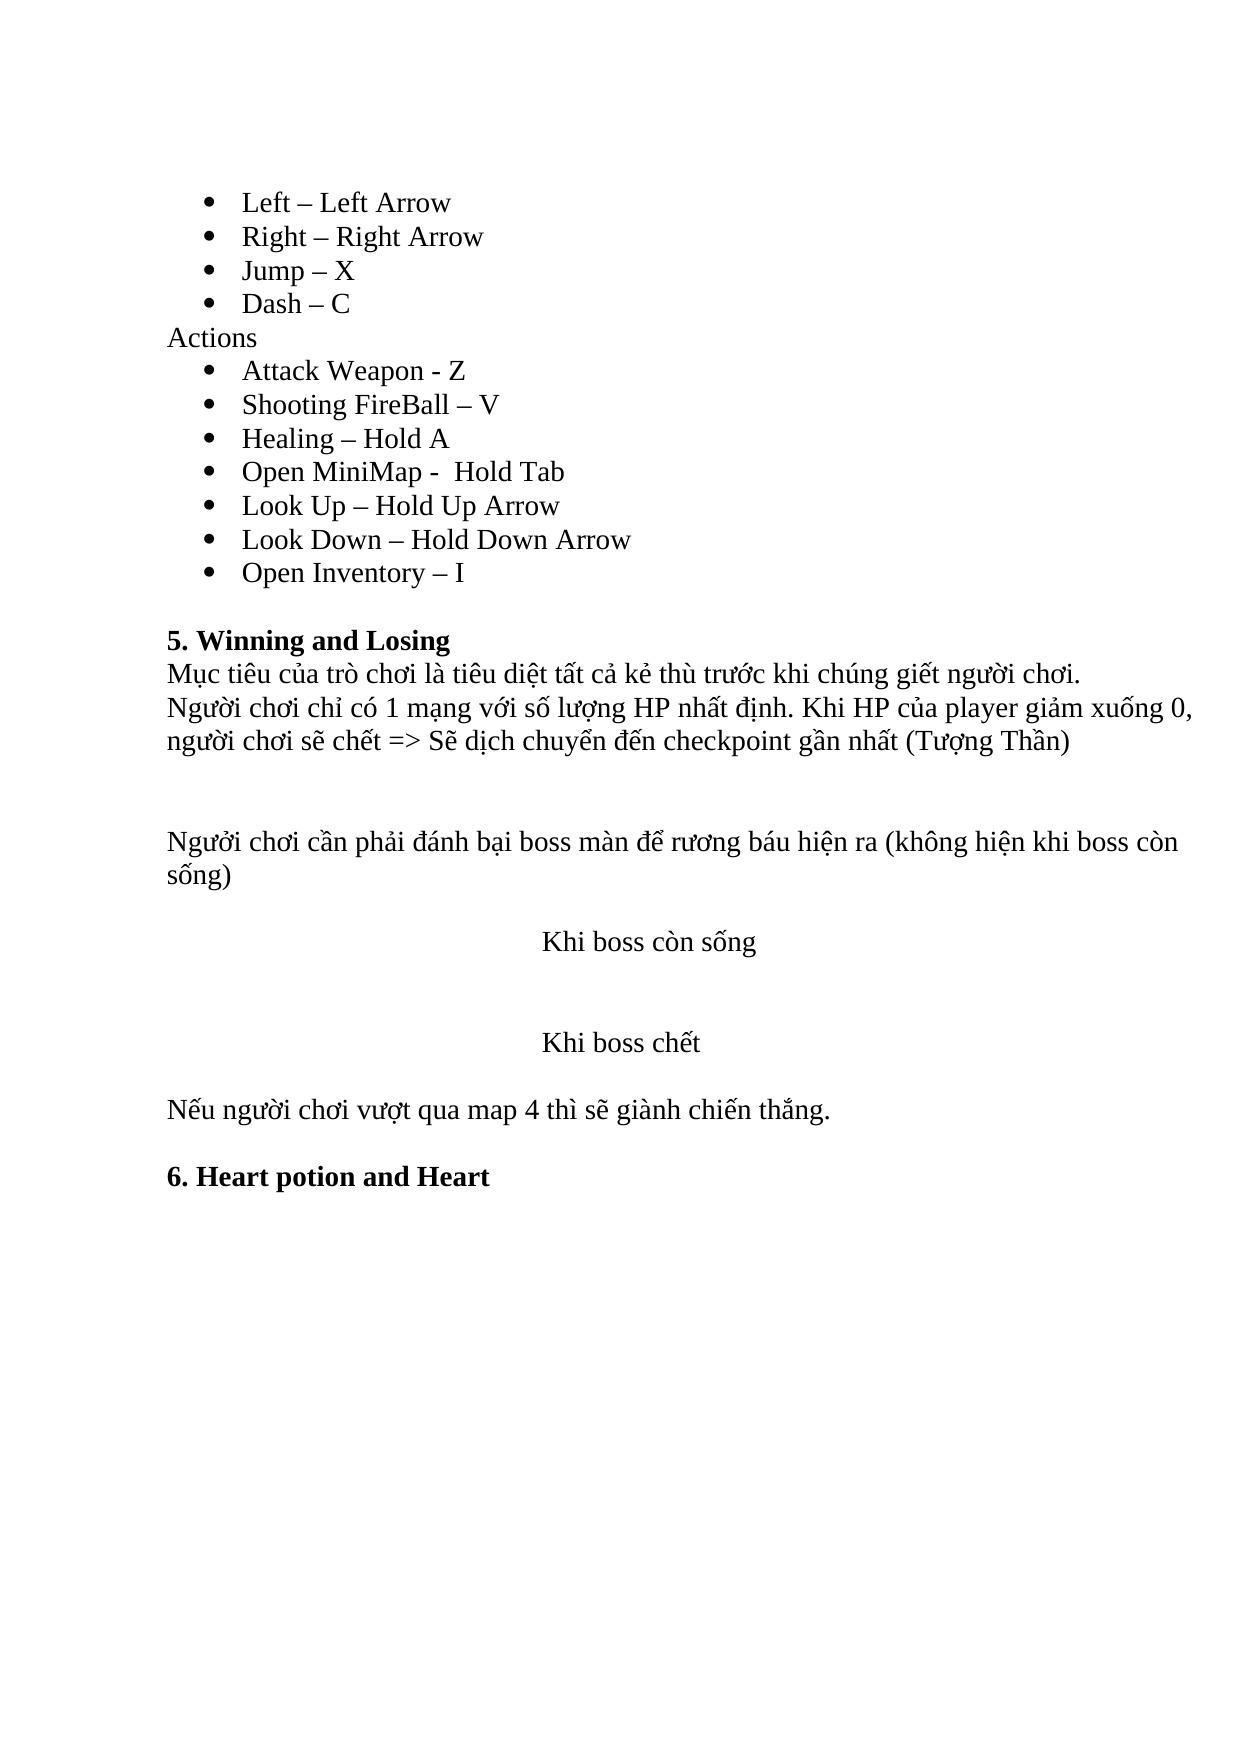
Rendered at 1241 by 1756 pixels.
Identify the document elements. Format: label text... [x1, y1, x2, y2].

text Mục tiêu của trò chơi là tiêu diệt tất cả kẻ thù trước khi chúng giết người chơi. [167, 656, 1219, 690]
text Người chơi chỉ có 1 mạng với số lượng HP nhất định. Khi HP của player giảm xuống 0, người chơi sẽ chết => Sẽ dịch chuyển đến checkpoint gần nhất (Tượng Thần) [167, 690, 1219, 757]
text Actions [167, 320, 1219, 353]
list Open MiniMap - Hold Tab [204, 454, 1219, 488]
text Nếu người chơi vượt qua map 4 thì sẽ giành chiến thắng. [167, 1092, 1219, 1126]
text Khi boss chết [167, 1025, 1219, 1059]
list Left – Left Arrow [204, 185, 1219, 219]
list Jump – X [204, 253, 1219, 286]
list Open Inventory – I [204, 555, 1219, 589]
list Right – Right Arrow [204, 219, 1219, 253]
list Look Up – Hold Up Arrow [204, 488, 1219, 522]
list Dash – C [204, 286, 1219, 320]
text 5. Winning and Losing [167, 623, 1219, 656]
list Shooting FireBall – V [204, 387, 1219, 421]
list Attack Weapon - Z [204, 353, 1219, 387]
text Ngưởi chơi cần phải đánh bại boss màn để rương báu hiện ra (không hiện khi boss còn sống) [167, 824, 1219, 891]
list Look Down – Hold Down Arrow [204, 522, 1219, 555]
text 6. Heart potion and Heart [167, 1159, 1219, 1193]
list Healing – Hold A [204, 421, 1219, 454]
text Khi boss còn sống [167, 924, 1219, 958]
